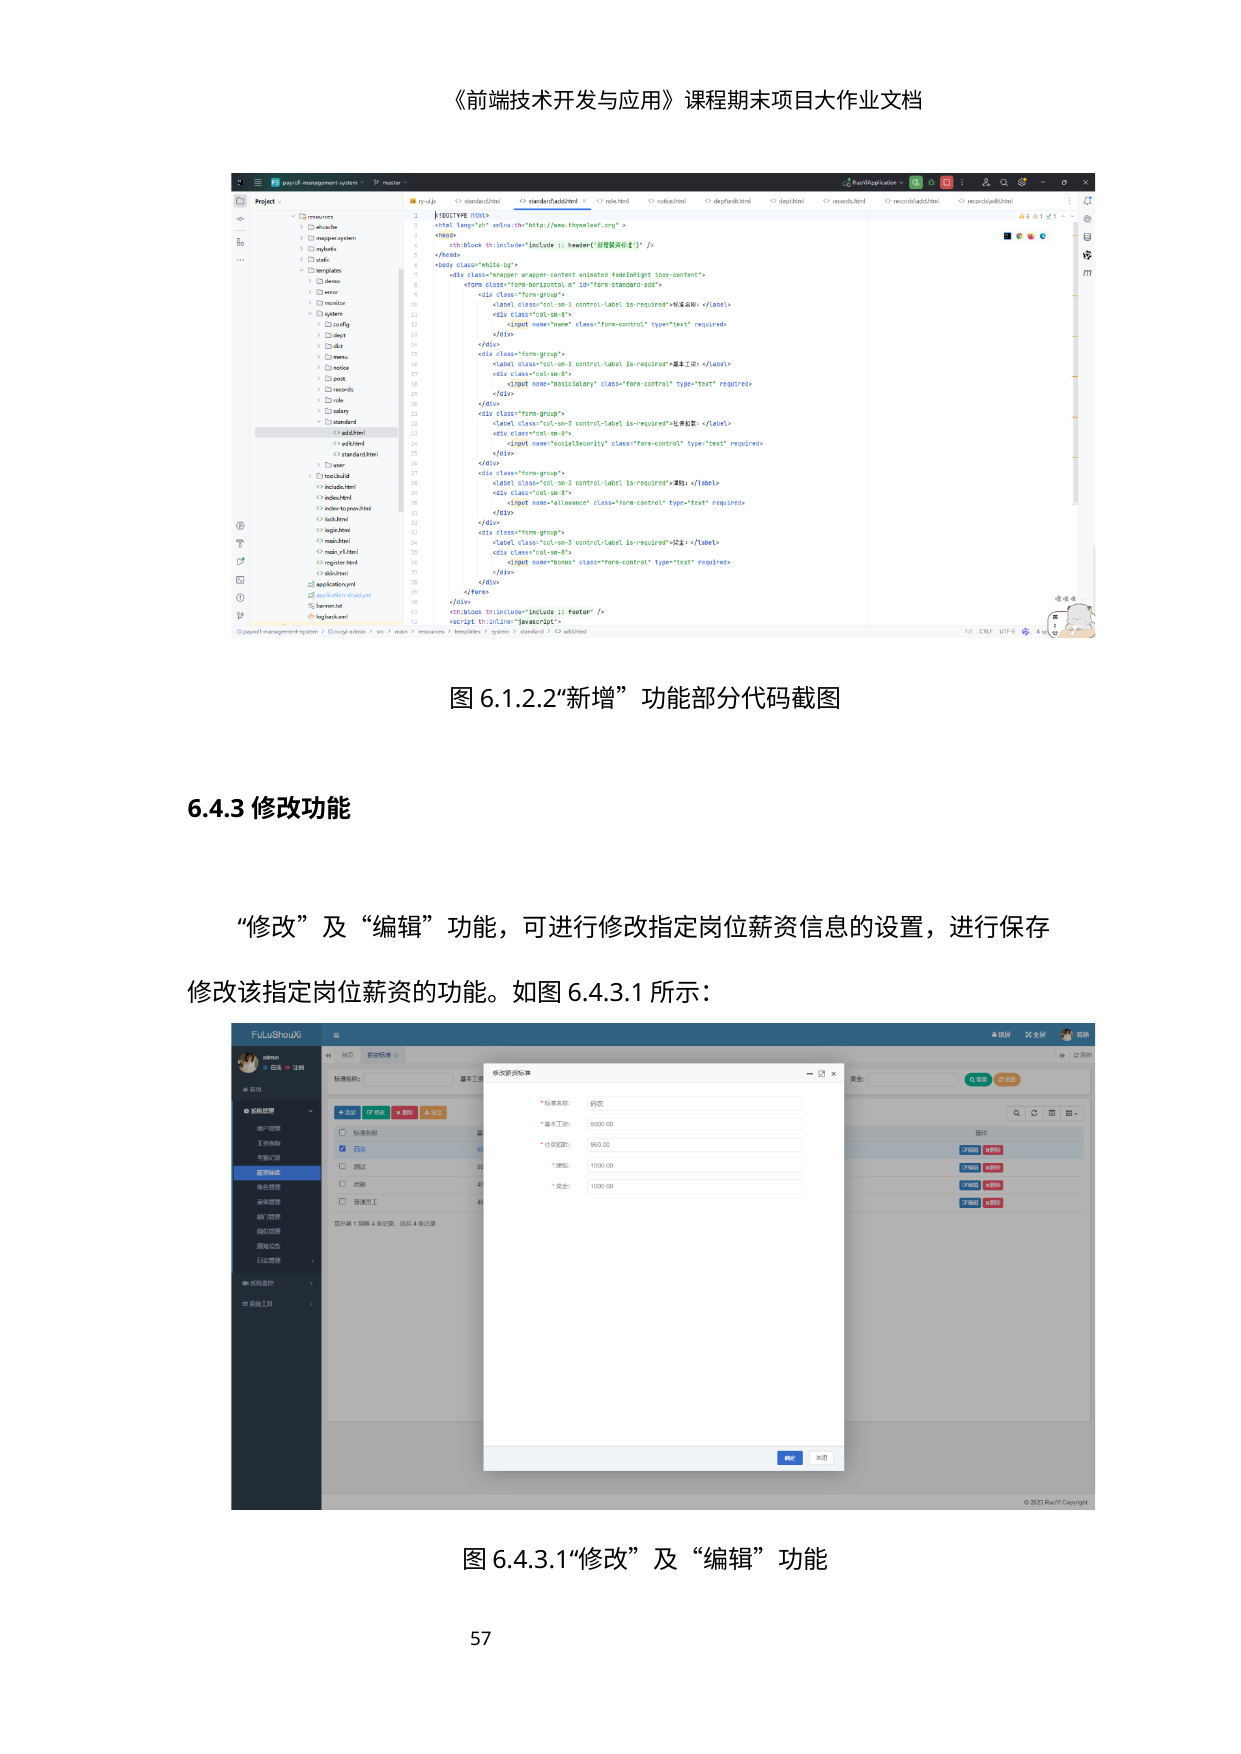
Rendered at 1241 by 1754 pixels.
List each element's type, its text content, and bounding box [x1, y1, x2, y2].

subtitle 6.4.3 修改功能 [187, 774, 1053, 839]
text 图6.1.2.2“新增”功能部分代码截图 [187, 664, 1053, 729]
picture [231, 1023, 1096, 1510]
text 图6.4.3.1“修改”及“编辑”功能 [187, 1525, 1053, 1590]
text “修改”及“编辑”功能，可进行修改指定岗位薪资信息的设置，进行保存修改该指定岗位薪资的功能。如图6.4.3.1所示： [187, 893, 1053, 1023]
picture [231, 173, 1096, 638]
